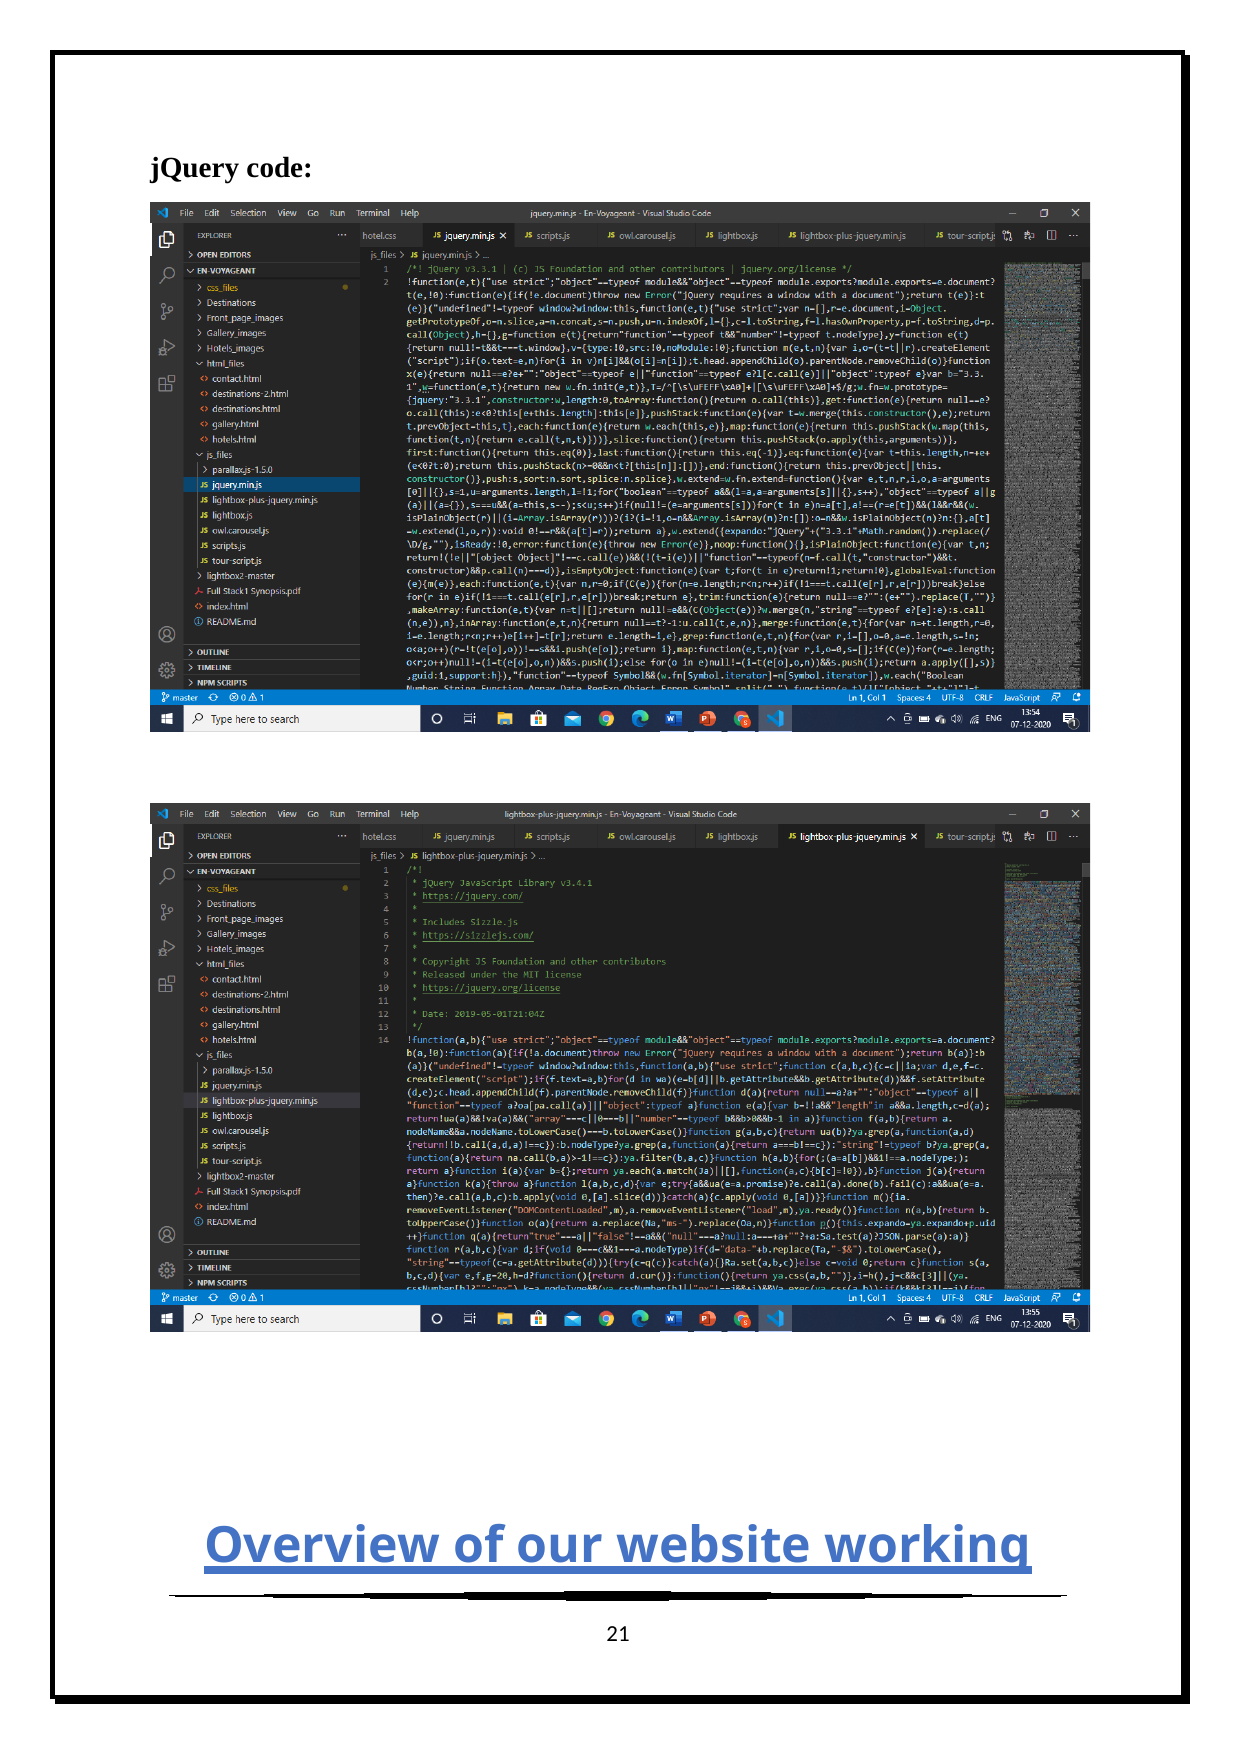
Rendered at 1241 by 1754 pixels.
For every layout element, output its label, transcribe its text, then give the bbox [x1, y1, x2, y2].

picture [150, 202, 1091, 732]
text Overview of our website working [150, 1509, 1086, 1577]
picture [150, 803, 1091, 1332]
text jQuery code: [150, 150, 1086, 183]
